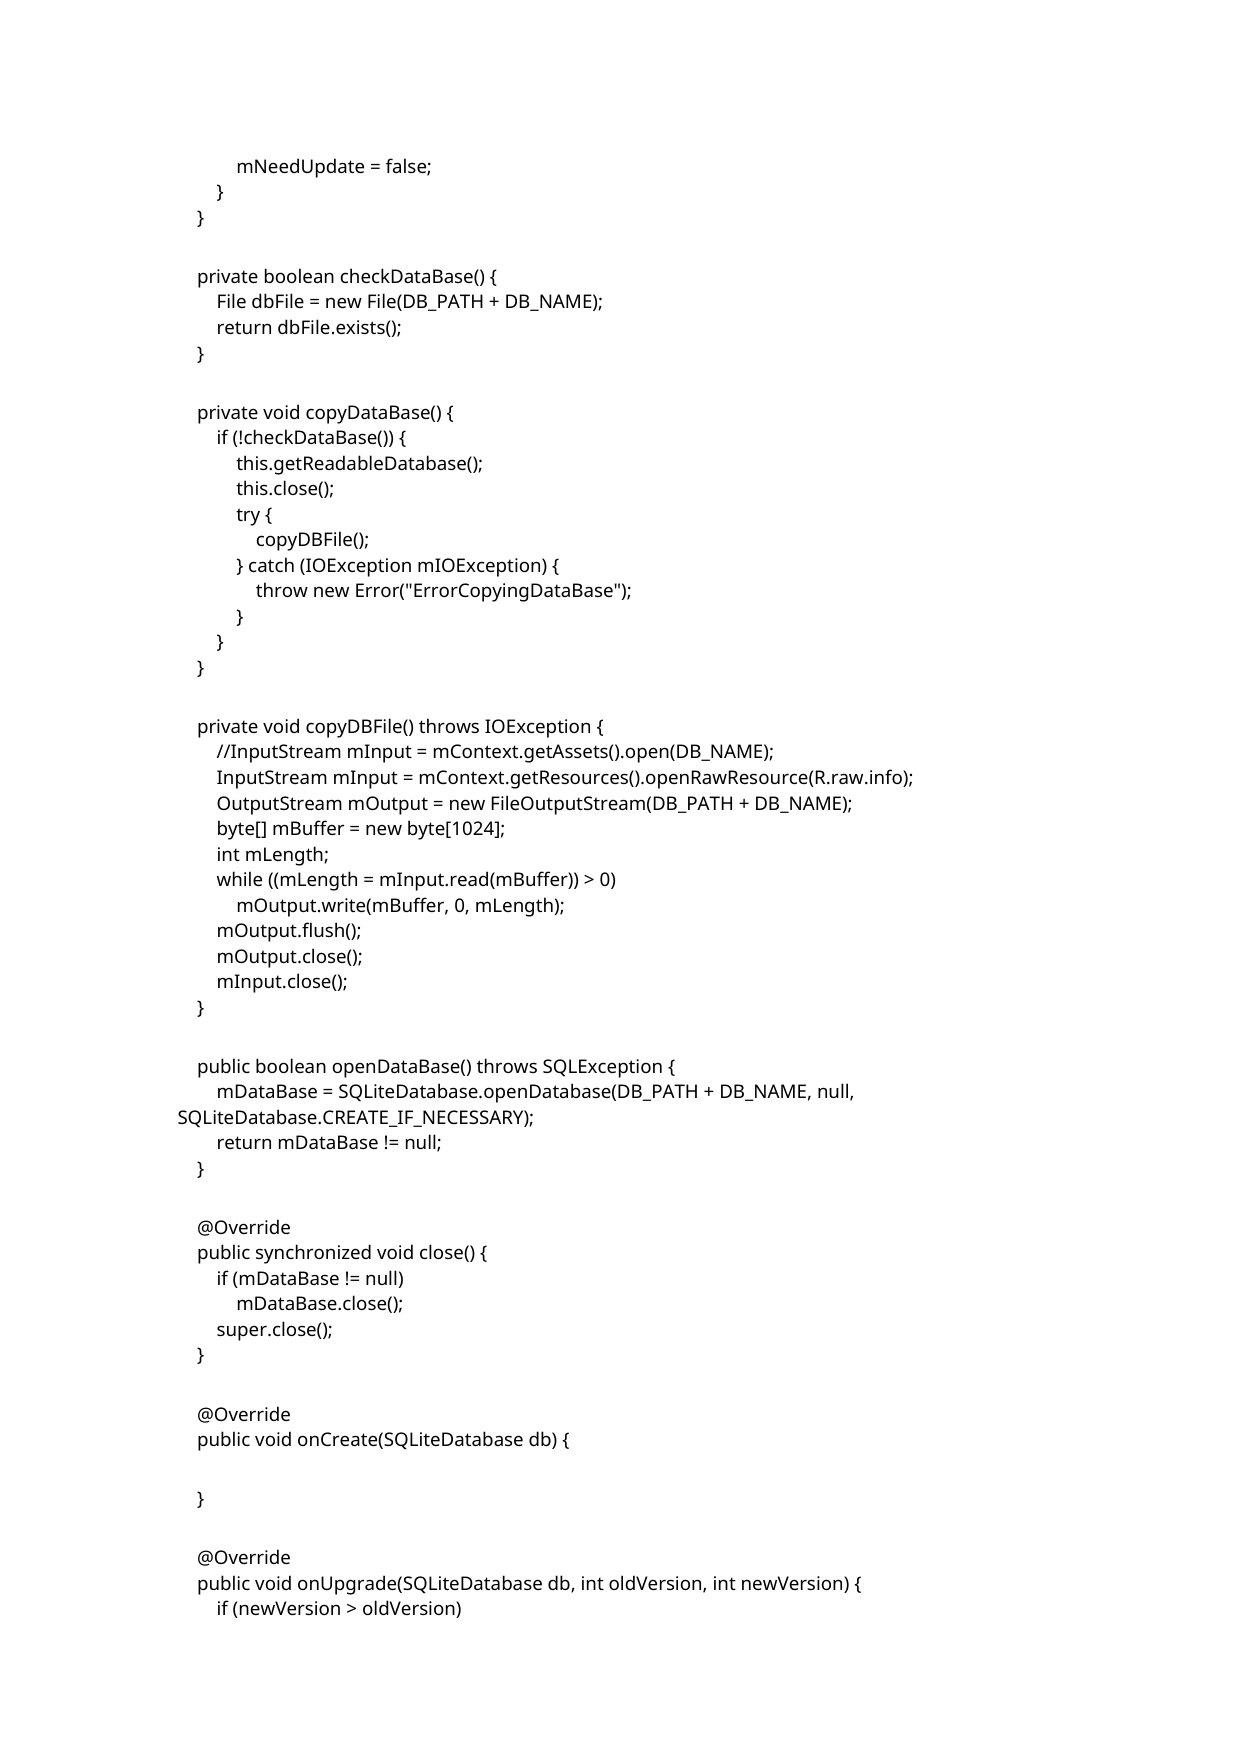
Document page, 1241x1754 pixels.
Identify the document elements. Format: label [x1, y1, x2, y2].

table_header [176, 118, 1123, 1623]
